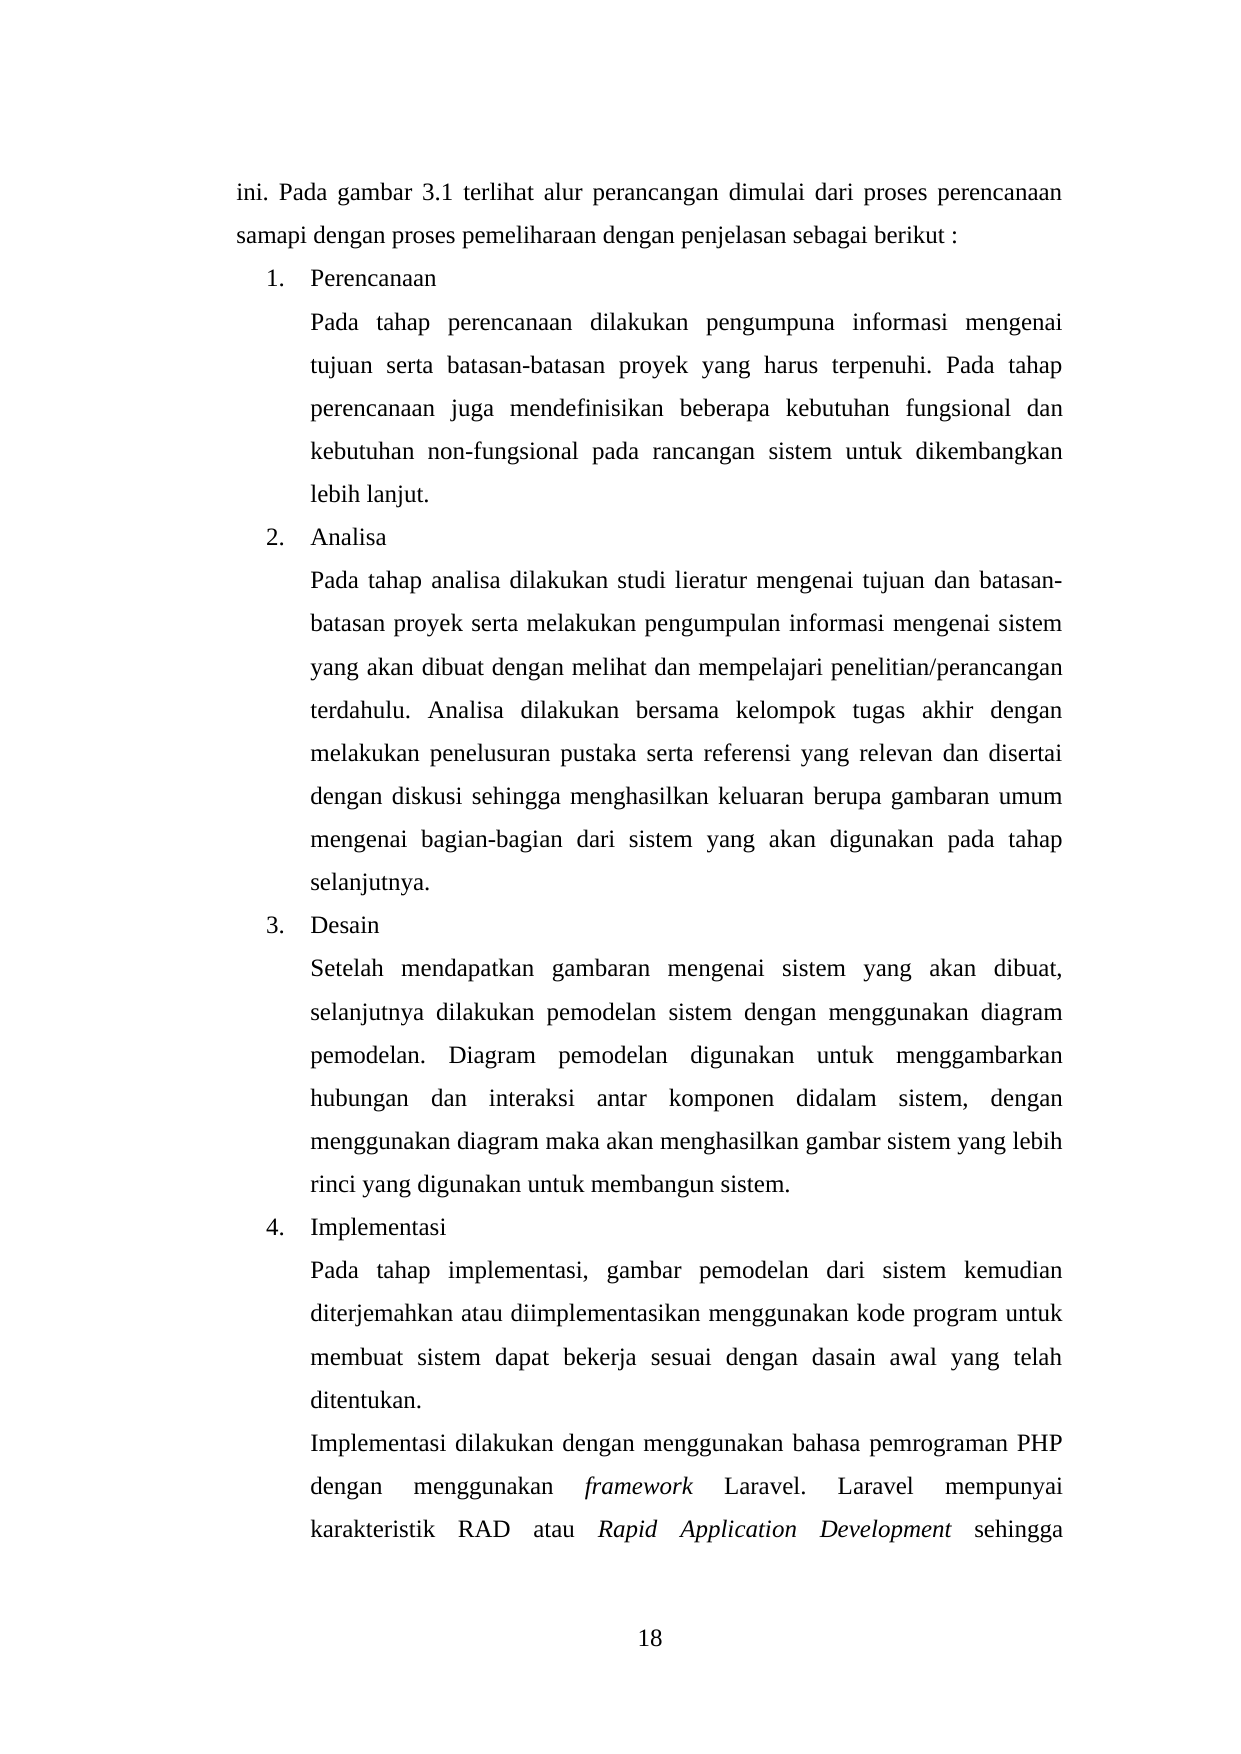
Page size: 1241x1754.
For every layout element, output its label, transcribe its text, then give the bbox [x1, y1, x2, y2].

list Implementasi [266, 1212, 1063, 1241]
text Pada tahap analisa dilakukan studi lieratur mengenai tujuan dan batasan-batasan proyek serta melakukan pengumpulan informasi mengenai sistem yang akan dibuat dengan melihat dan mempelajari penelitian/perancangan terdahulu. Analisa dilakukan bersama kelompok tugas akhir dengan melakukan penelusuran pustaka serta referensi yang relevan dan disertai dengan diskusi sehingga menghasilkan keluaran berupa gambaran umum mengenai bagian-bagian dari sistem yang akan digunakan pada tahap selanjutnya. [310, 565, 1063, 896]
text Pada tahap perencanaan dilakukan pengumpuna informasi mengenai tujuan serta batasan-batasan proyek yang harus terpenuhi. Pada tahap perencanaan juga mendefinisikan beberapa kebutuhan fungsional dan kebutuhan non-fungsional pada rancangan sistem untuk dikembangkan lebih lanjut. [310, 307, 1063, 508]
list Perencanaan [266, 263, 1063, 292]
text Pada tahap implementasi, gambar pemodelan dari sistem kemudian diterjemahkan atau diimplementasikan menggunakan kode program untuk membuat sistem dapat bekerja sesuai dengan dasain awal yang telah ditentukan. [310, 1255, 1063, 1413]
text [236, 177, 1063, 249]
text Setelah mendapatkan gambaran mengenai sistem yang akan dibuat, selanjutnya dilakukan pemodelan sistem dengan menggunakan diagram pemodelan. Diagram pemodelan digunakan untuk menggambarkan hubungan dan interaksi antar komponen didalam sistem, dengan menggunakan diagram maka akan menghasilkan gambar sistem yang lebih rinci yang digunakan untuk membangun sistem. [310, 953, 1063, 1198]
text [310, 1428, 1063, 1543]
list Desain [266, 910, 1063, 939]
list Analisa [266, 522, 1063, 551]
